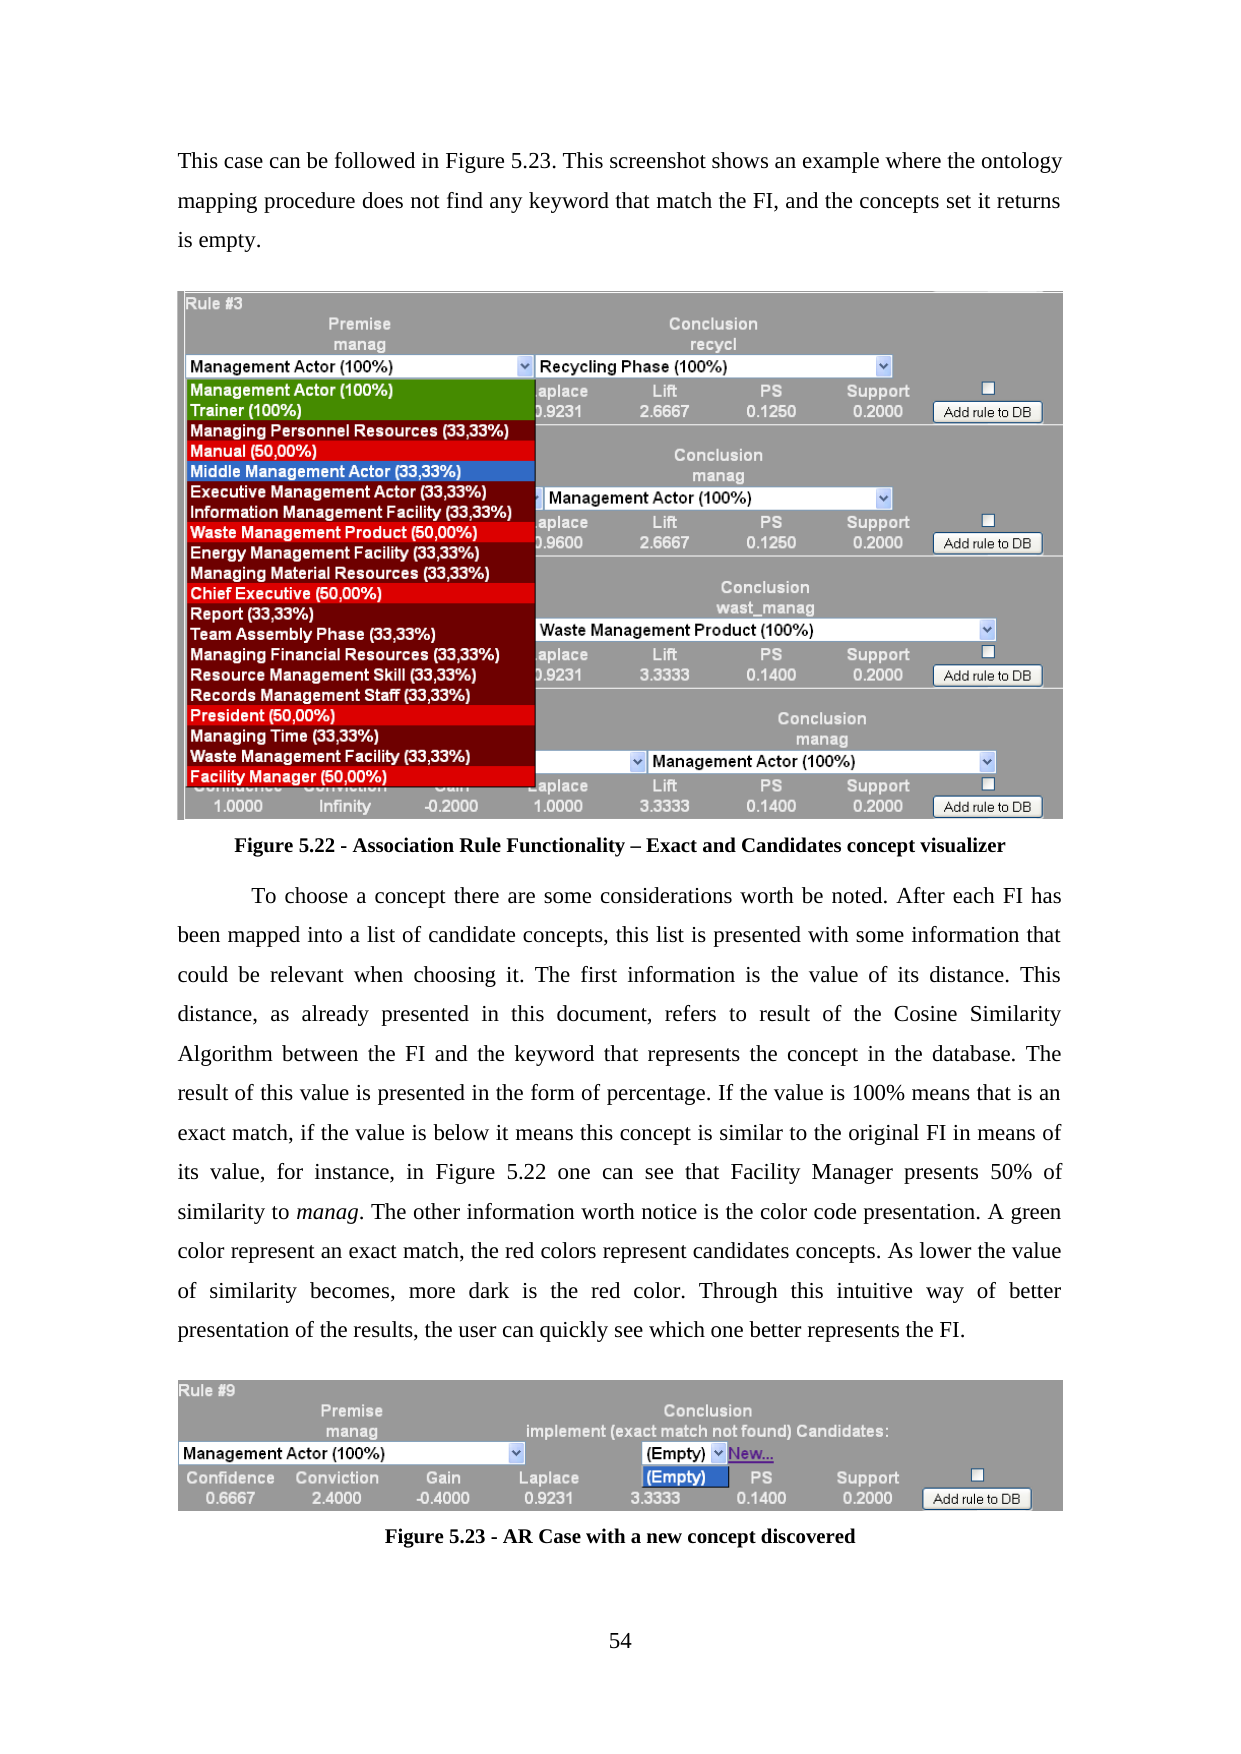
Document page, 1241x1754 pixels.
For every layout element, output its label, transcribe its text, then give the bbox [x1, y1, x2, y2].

picture [177, 291, 1063, 820]
picture [177, 1380, 1063, 1511]
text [177, 148, 1063, 253]
